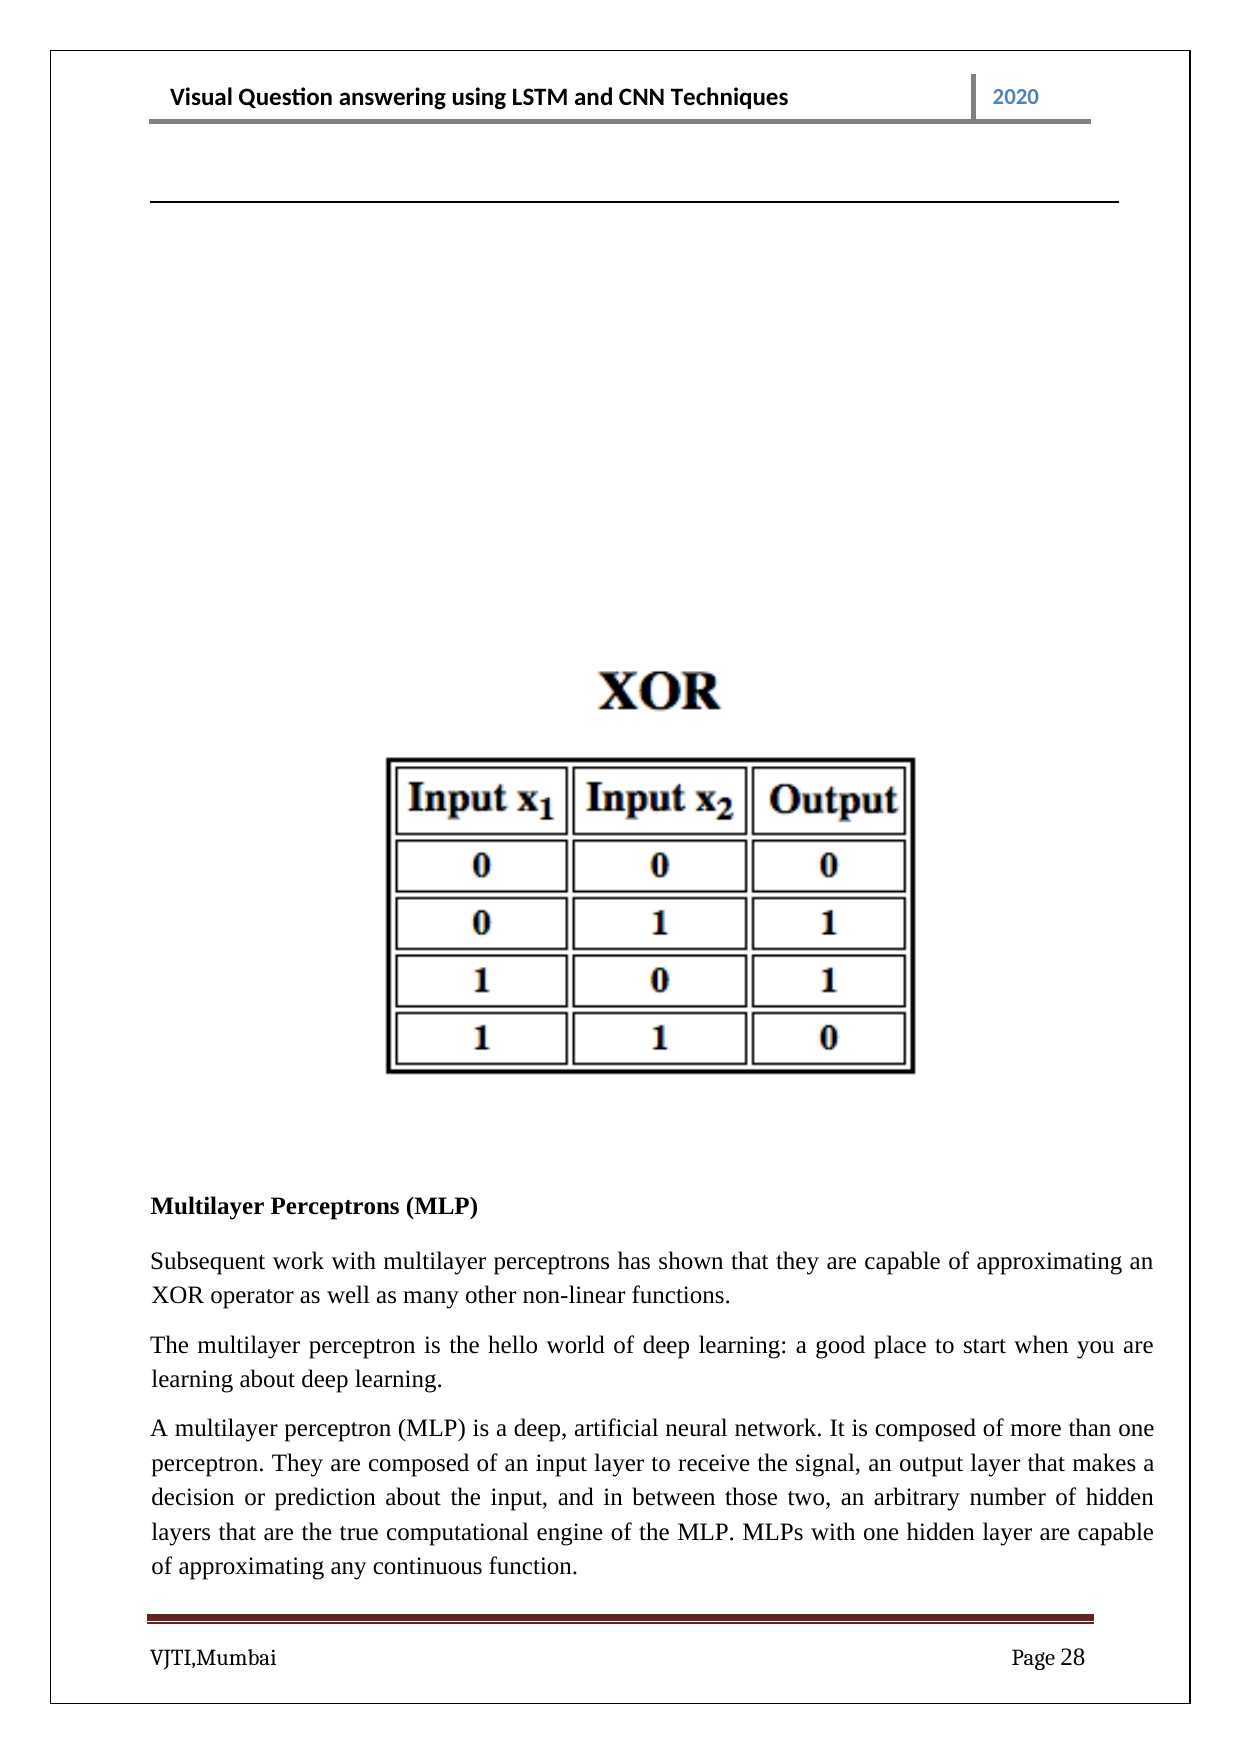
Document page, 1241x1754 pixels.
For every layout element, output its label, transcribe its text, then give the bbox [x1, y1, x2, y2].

text A multilayer perceptron (MLP) is a deep, artificial neural network. It is composed of more than one perceptron. They are composed of an input layer to receive the signal, an output layer that makes a decision or prediction about the input, and in between those two, an arbitrary number of hidden layers that are the true computational engine of the MLP. MLPs with one hidden layer are capable of approximating any continuous function. [150, 1413, 1155, 1580]
subtitle Multilayer Perceptrons (MLP) [150, 1191, 1156, 1220]
picture [357, 639, 948, 1112]
text Subsequent work with multilayer perceptrons has shown that they are capable of approximating an XOR operator as well as many other non-linear functions. [150, 1246, 1155, 1309]
text The multilayer perceptron is the hello world of deep learning: a good place to start when you are learning about deep learning. [150, 1330, 1155, 1393]
